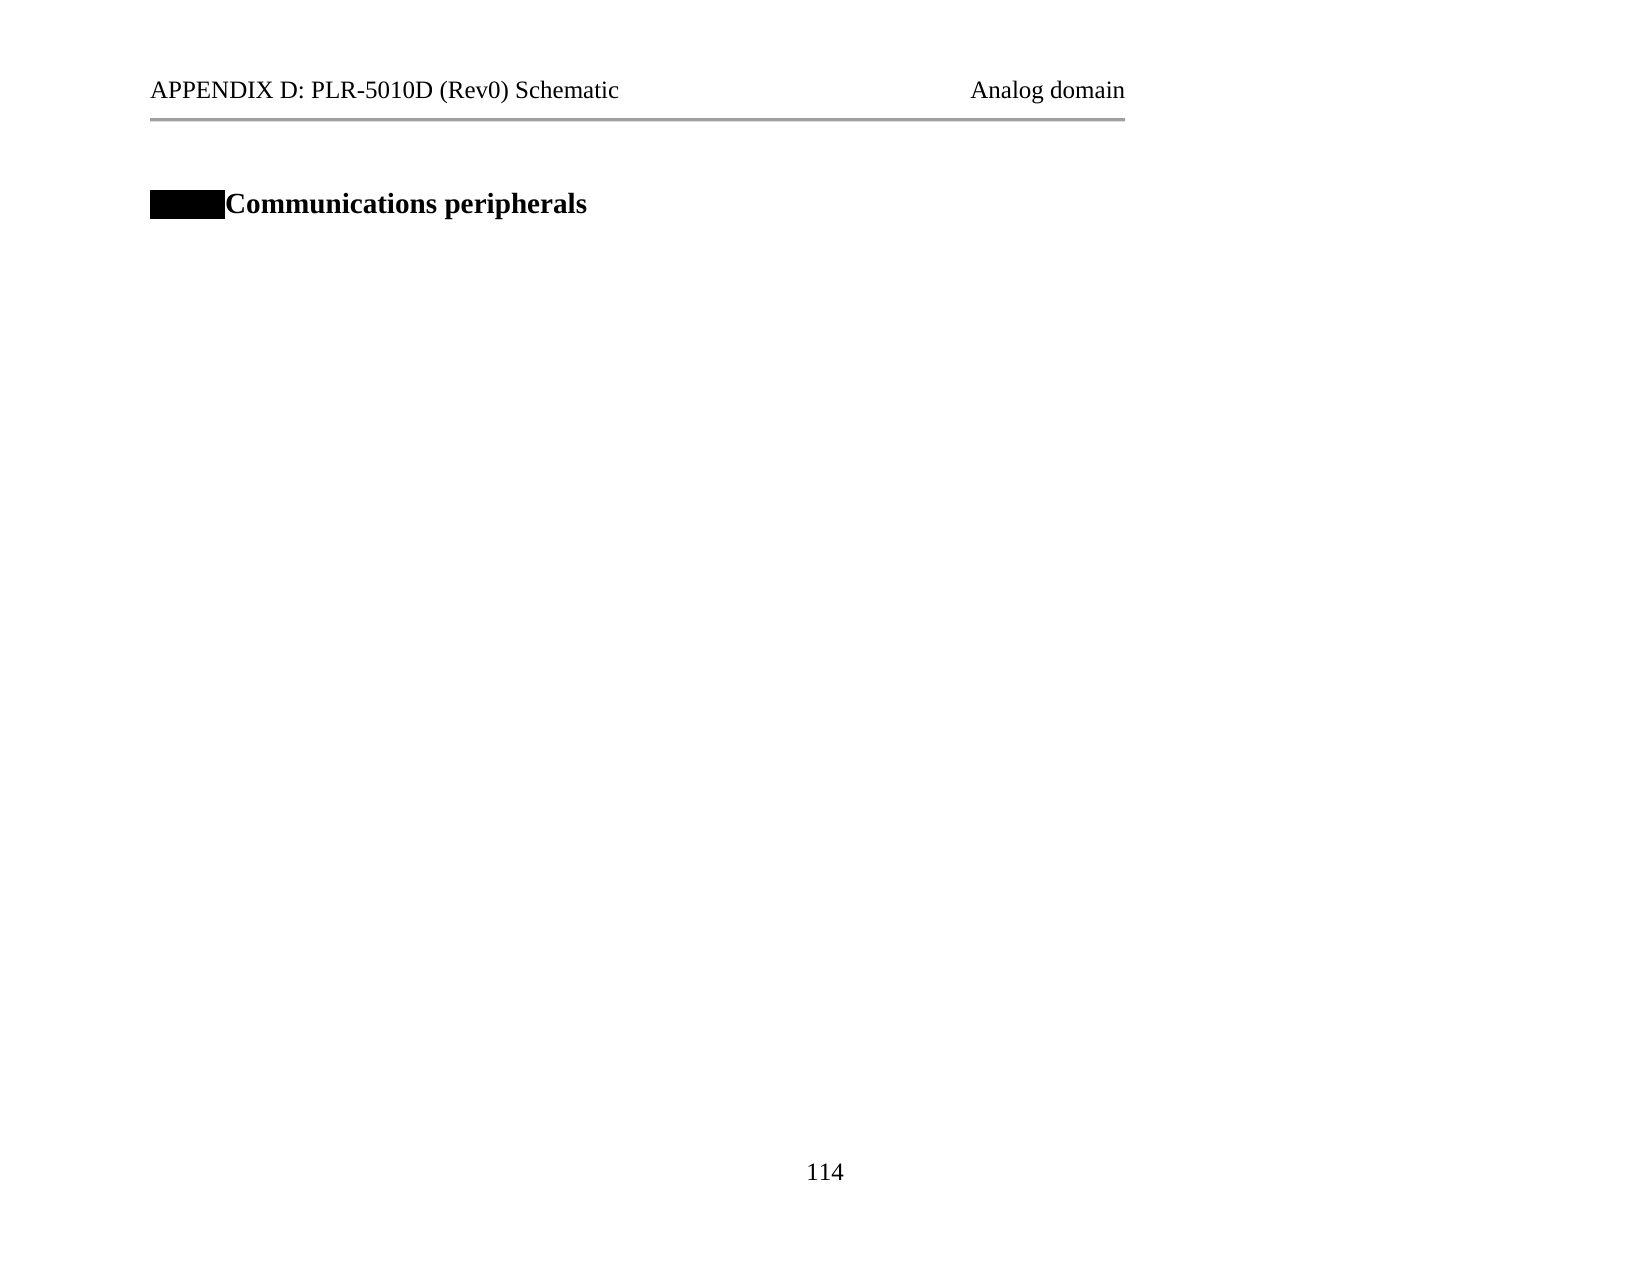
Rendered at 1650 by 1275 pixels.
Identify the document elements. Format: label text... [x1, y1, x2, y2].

subtitle Communications peripherals [150, 186, 1500, 220]
